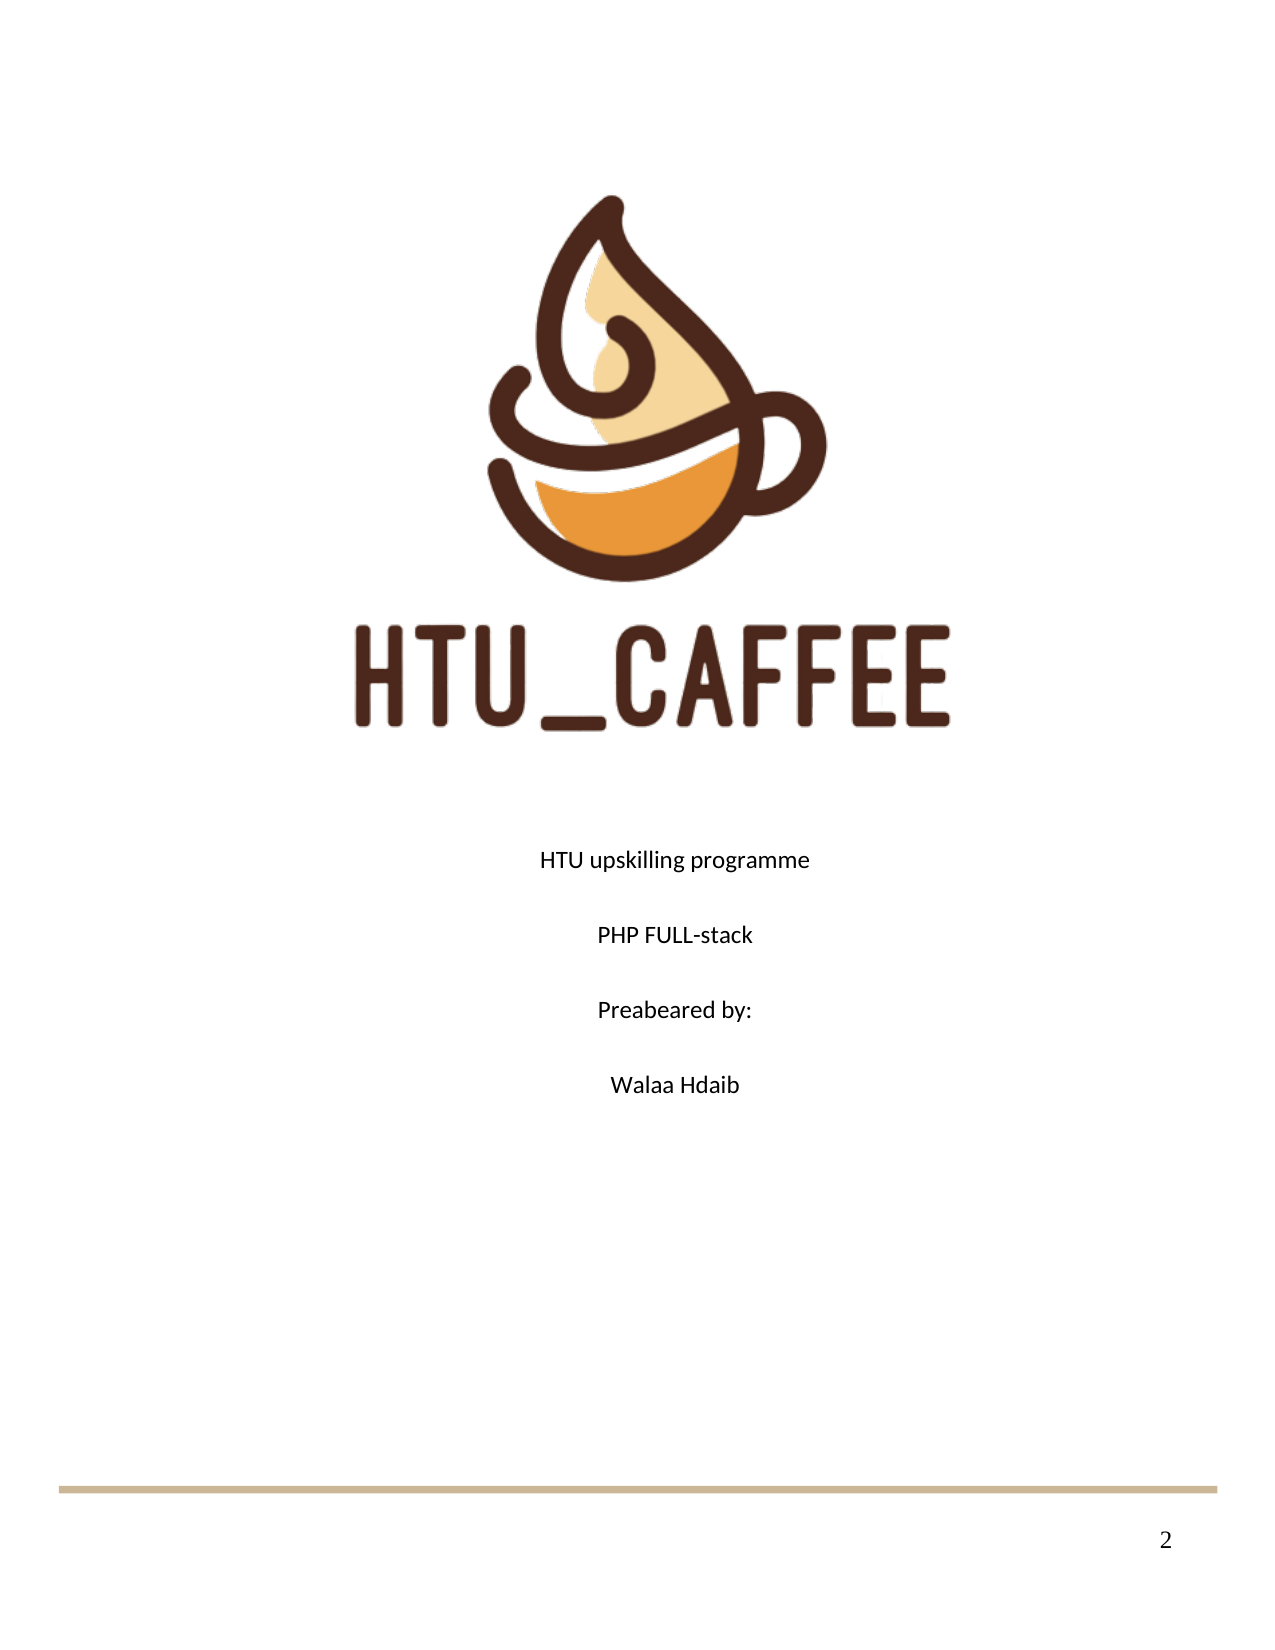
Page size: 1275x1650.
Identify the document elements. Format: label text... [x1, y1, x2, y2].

text HTU upskilling programme [178, 844, 1172, 875]
text Walaa Hdaib [178, 1069, 1172, 1100]
picture [285, 170, 990, 801]
text Preabeared by: [178, 994, 1172, 1025]
text PHP FULL-stack [178, 919, 1172, 950]
